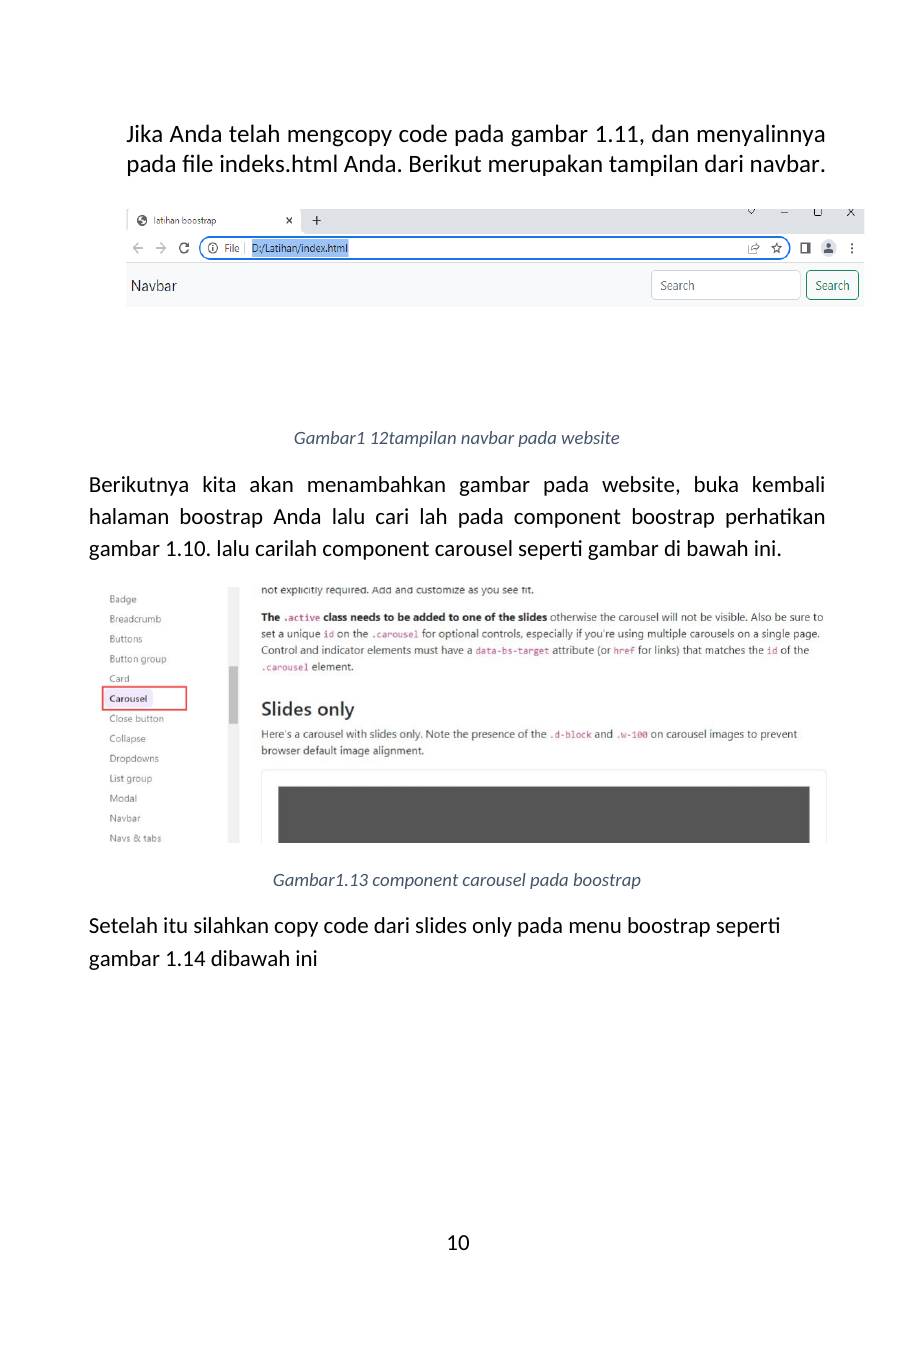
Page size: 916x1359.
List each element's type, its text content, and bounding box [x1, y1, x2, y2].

picture [88, 587, 827, 843]
picture [126, 209, 865, 427]
text Setelah itu silahkan copy code dari slides only pada menu boostrap seperti gambar 1.14 dibawah ini [89, 911, 827, 972]
text Berikutnya kita akan menambahkan gambar pada website, buka kembali halaman boostrap Anda lalu cari lah pada component boostrap perhatikan gambar 1.10. lalu carilah component carousel seperti gambar di bawah ini. [89, 470, 827, 562]
text Jika Anda telah mengcopy code pada gambar 1.11, dan menyalinnya pada file indeks.html Anda. Berikut merupakan tampilan dari navbar. [126, 118, 827, 179]
